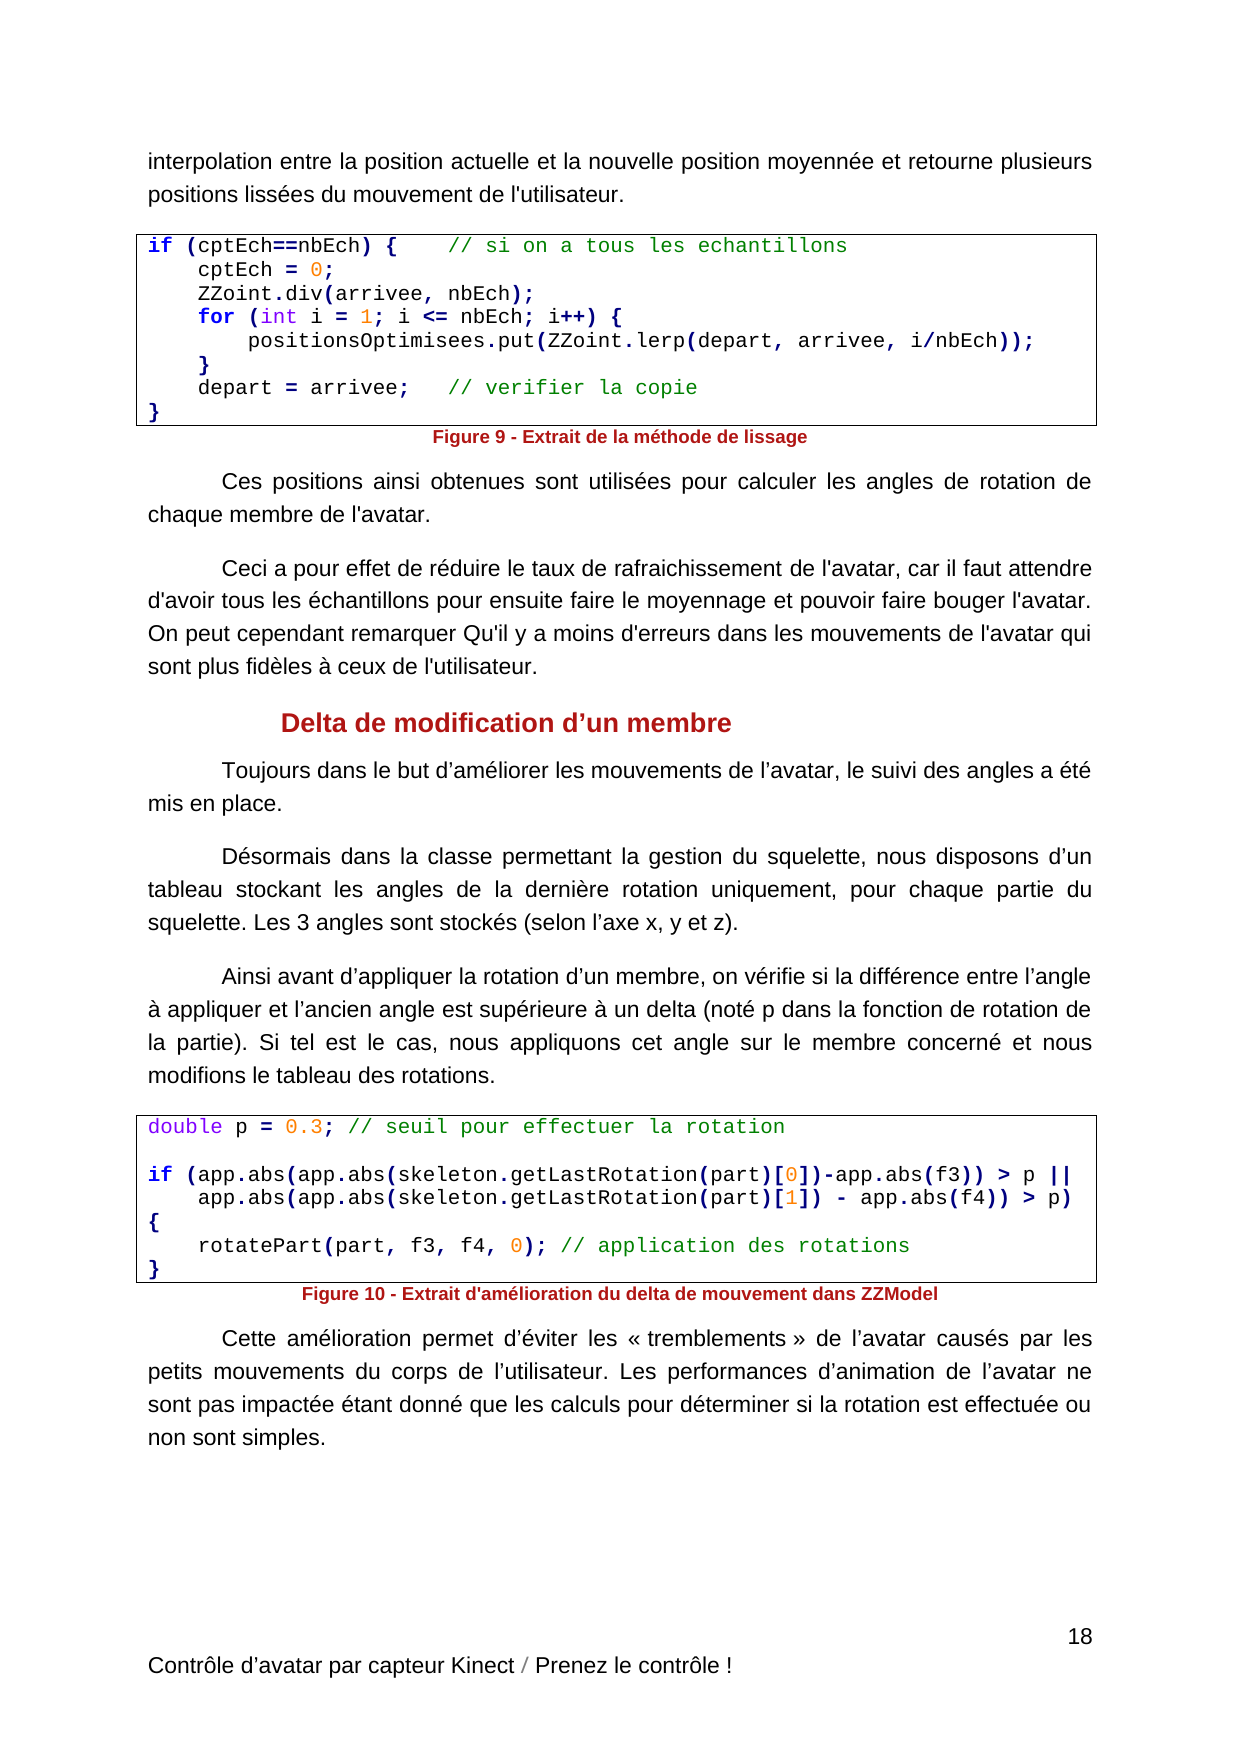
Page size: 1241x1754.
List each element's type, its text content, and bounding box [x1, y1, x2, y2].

text Ceci a pour effet de réduire le taux de rafraichissement de l'avatar, car il faut attendre d'avoir tous les échantillons pour ensuite faire le moyennage et pouvoir faire bouger l'avatar. On peut cependant remarquer Qu'il y a moins d'erreurs dans les mouvements de l'avatar qui sont plus fidèles à ceux de l'utilisateur. [148, 554, 1093, 680]
text Cette amélioration permet d’éviter les « tremblements » de l’avatar causés par les petits mouvements du corps de l’utilisateur. Les performances d’animation de l’avatar ne sont pas impactée étant donné que les calculs pour déterminer si la rotation est effectuée ou non sont simples. [148, 1325, 1093, 1450]
text Toujours dans le but d’améliorer les mouvements de l’avatar, le suivi des angles a été mis en place. [148, 757, 1093, 816]
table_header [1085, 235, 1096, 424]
text Figure 10 - Extrait d'amélioration du delta de mouvement dans ZZModel [148, 1283, 1093, 1304]
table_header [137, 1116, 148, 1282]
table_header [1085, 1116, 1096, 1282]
text Désormais dans la classe permettant la gestion du squelette, nous disposons d’un tableau stockant les angles de la dernière rotation uniquement, pour chaque partie du squelette. Les 3 angles sont stockés (selon l’axe x, y et z). [148, 843, 1093, 935]
text Ces positions ainsi obtenues sont utilisées pour calculer les angles de rotation de chaque membre de l'avatar. [148, 468, 1093, 527]
subtitle Delta de modification d’un membre [148, 707, 1093, 738]
text Figure 9 - Extrait de la méthode de lissage [148, 426, 1093, 447]
text Ainsi avant d’appliquer la rotation d’un membre, on vérifie si la différence entre l’angle à appliquer et l’ancien angle est supérieure à un delta (noté p dans la fonction de rotation de la partie). Si tel est le cas, nous appliquons cet angle sur le membre concerné et nous modifions le tableau des rotations. [148, 963, 1093, 1088]
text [148, 148, 1093, 207]
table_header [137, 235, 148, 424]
